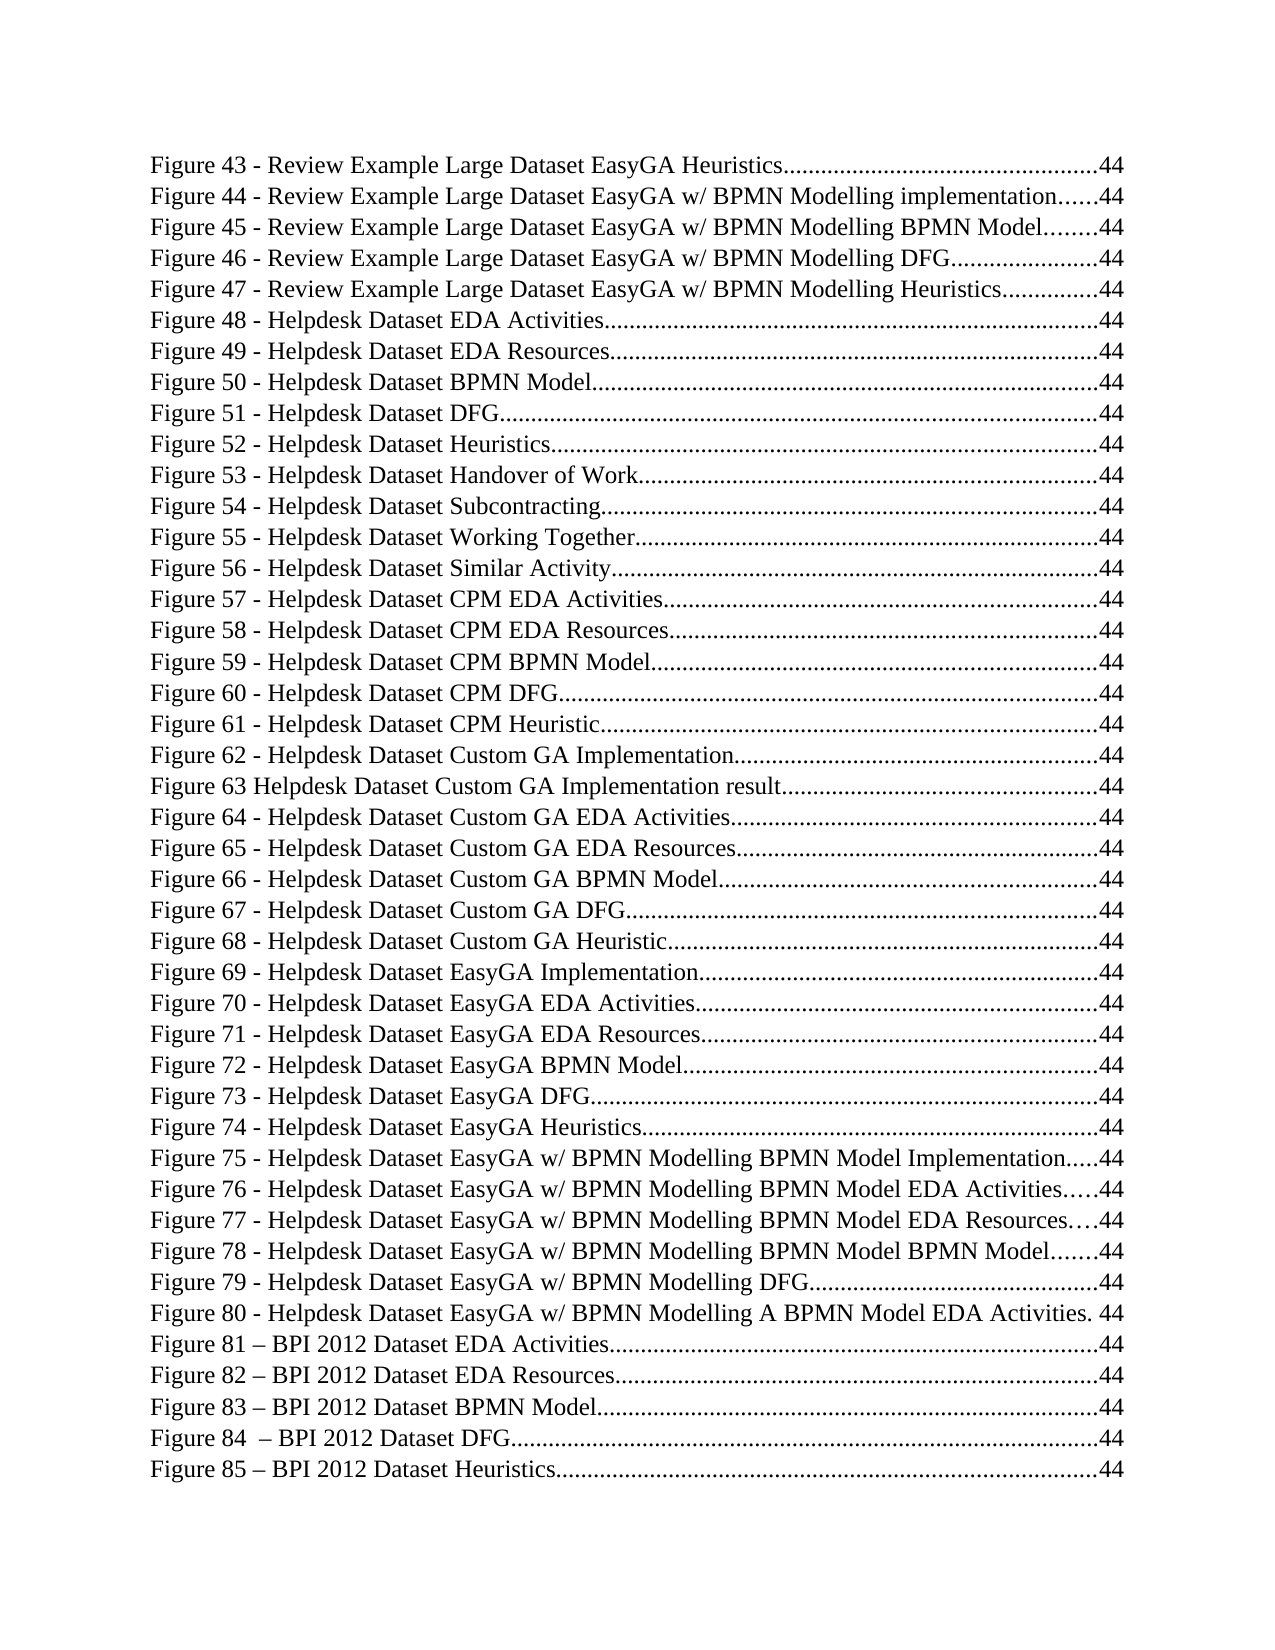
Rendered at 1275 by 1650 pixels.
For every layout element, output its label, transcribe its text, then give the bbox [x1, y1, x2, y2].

text Figure 83 – BPI 2012 Dataset BPMN Model 44 [150, 1392, 1125, 1420]
text Figure 71 - Helpdesk Dataset EasyGA EDA Resources 44 [150, 1019, 1125, 1048]
text Figure 84 – BPI 2012 Dataset DFG 44 [150, 1423, 1125, 1451]
text Figure 55 - Helpdesk Dataset Working Together 44 [150, 522, 1125, 551]
text Figure 67 - Helpdesk Dataset Custom GA DFG 44 [150, 895, 1125, 924]
text Figure 74 - Helpdesk Dataset EasyGA Heuristics 44 [150, 1112, 1125, 1141]
text Figure 48 - Helpdesk Dataset EDA Activities 44 [150, 305, 1125, 334]
text Figure 60 - Helpdesk Dataset CPM DFG 44 [150, 678, 1125, 706]
text Figure 57 - Helpdesk Dataset CPM EDA Activities 44 [150, 584, 1125, 613]
text Figure 79 - Helpdesk Dataset EasyGA w/ BPMN Modelling DFG 44 [150, 1267, 1125, 1296]
text Figure 73 - Helpdesk Dataset EasyGA DFG 44 [150, 1081, 1125, 1110]
text Figure 47 - Review Example Large Dataset EasyGA w/ BPMN Modelling Heuristics 44 [150, 274, 1125, 303]
text Figure 63 Helpdesk Dataset Custom GA Implementation result 44 [150, 771, 1125, 799]
text Figure 64 - Helpdesk Dataset Custom GA EDA Activities 44 [150, 802, 1125, 831]
text Figure 49 - Helpdesk Dataset EDA Resources 44 [150, 336, 1125, 365]
text Figure 85 – BPI 2012 Dataset Heuristics 44 [150, 1454, 1125, 1482]
text Figure 62 - Helpdesk Dataset Custom GA Implementation 44 [150, 740, 1125, 768]
text Figure 44 - Review Example Large Dataset EasyGA w/ BPMN Modelling implementation 44 [150, 181, 1125, 210]
text Figure 65 - Helpdesk Dataset Custom GA EDA Resources 44 [150, 833, 1125, 862]
text Figure 75 - Helpdesk Dataset EasyGA w/ BPMN Modelling BPMN Model Implementation 44 [150, 1143, 1125, 1172]
text Figure 51 - Helpdesk Dataset DFG 44 [150, 398, 1125, 427]
text Figure 54 - Helpdesk Dataset Subcontracting 44 [150, 491, 1125, 520]
text Figure 46 - Review Example Large Dataset EasyGA w/ BPMN Modelling DFG 44 [150, 243, 1125, 272]
text Figure 76 - Helpdesk Dataset EasyGA w/ BPMN Modelling BPMN Model EDA Activities 44 [150, 1174, 1125, 1203]
text Figure 45 - Review Example Large Dataset EasyGA w/ BPMN Modelling BPMN Model 44 [150, 212, 1125, 241]
text Figure 68 - Helpdesk Dataset Custom GA Heuristic 44 [150, 926, 1125, 955]
text Figure 52 - Helpdesk Dataset Heuristics 44 [150, 429, 1125, 458]
text Figure 78 - Helpdesk Dataset EasyGA w/ BPMN Modelling BPMN Model BPMN Model 44 [150, 1236, 1125, 1265]
text Figure 82 – BPI 2012 Dataset EDA Resources 44 [150, 1361, 1125, 1389]
text Figure 59 - Helpdesk Dataset CPM BPMN Model 44 [150, 647, 1125, 675]
text Figure 81 – BPI 2012 Dataset EDA Activities 44 [150, 1329, 1125, 1358]
text Figure 77 - Helpdesk Dataset EasyGA w/ BPMN Modelling BPMN Model EDA Resources 44 [150, 1205, 1125, 1234]
text Figure 70 - Helpdesk Dataset EasyGA EDA Activities 44 [150, 988, 1125, 1017]
text Figure 72 - Helpdesk Dataset EasyGA BPMN Model 44 [150, 1050, 1125, 1079]
text Figure 61 - Helpdesk Dataset CPM Heuristic 44 [150, 709, 1125, 737]
text Figure 56 - Helpdesk Dataset Similar Activity 44 [150, 553, 1125, 582]
text Figure 43 - Review Example Large Dataset EasyGA Heuristics 44 [150, 150, 1125, 179]
text Figure 69 - Helpdesk Dataset EasyGA Implementation 44 [150, 957, 1125, 986]
text Figure 50 - Helpdesk Dataset BPMN Model 44 [150, 367, 1125, 396]
text Figure 66 - Helpdesk Dataset Custom GA BPMN Model 44 [150, 864, 1125, 893]
text Figure 58 - Helpdesk Dataset CPM EDA Resources 44 [150, 616, 1125, 644]
text Figure 53 - Helpdesk Dataset Handover of Work 44 [150, 460, 1125, 489]
text Figure 80 - Helpdesk Dataset EasyGA w/ BPMN Modelling A BPMN Model EDA Activities 44 [150, 1298, 1125, 1327]
